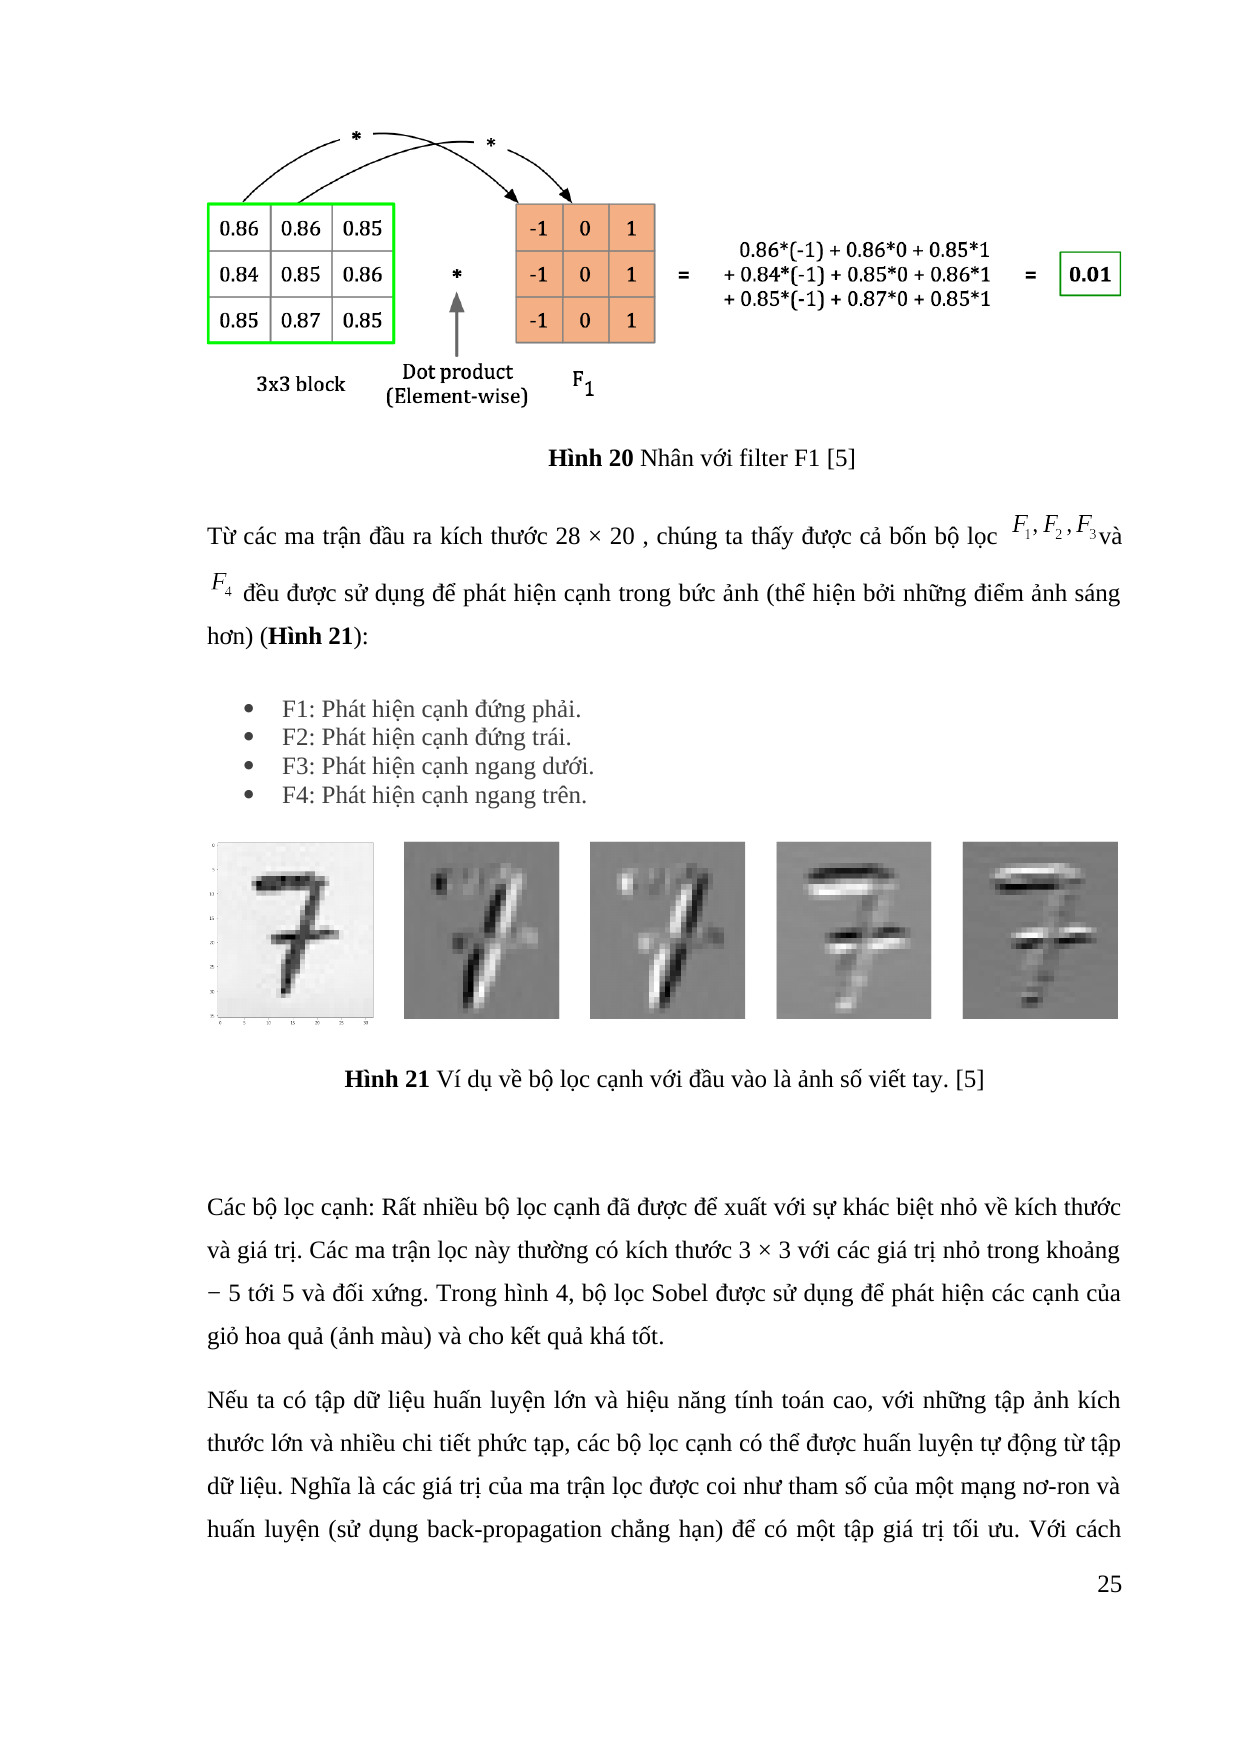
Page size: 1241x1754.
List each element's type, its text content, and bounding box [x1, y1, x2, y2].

list F4: Phát hiện cạnh ngang trên. [244, 780, 1122, 809]
list F2: Phát hiện cạnh đứng trái. [244, 722, 1122, 751]
text Hình 20 Nhân với filter F1 [207, 443, 1122, 472]
text Các bộ lọc cạnh: Rất nhiều bộ lọc cạnh đã được để xuất với sự khác biệt nhỏ về kích thước và giá trị. Các ma trận lọc này thường có kích thước 3 × 3 với các giá trị nhỏ trong khoảng − 5 tới 5 và đối xứng. Trong hình 4, bộ lọc Sobel được sử dụng để phát hiện các cạnh của giỏ hoa quả (ảnh màu) và cho kết quả khá tốt. [207, 1192, 1122, 1350]
list F3: Phát hiện cạnh ngang dưới. [244, 751, 1122, 780]
list F1: Phát hiện cạnh đứng phải. [244, 694, 1122, 722]
picture [206, 837, 1122, 1029]
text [207, 1385, 1122, 1543]
text Hình 21 Ví dụ về bộ lọc cạnh với đầu vào là ảnh số viết tay. [207, 1064, 436, 1093]
text Từ các ma trận đầu ra kích thước 28 × 20 , chúng ta thấy được cả bốn bộ lọc và đều được sử dụng để phát hiện cạnh trong bức ảnh (thể hiện bởi những điểm ảnh sáng hơn) (Hình 21): [207, 507, 1122, 650]
text Hình 21 Ví dụ về bộ lọc cạnh với đầu vào là ảnh số viết tay. [949, 1064, 1122, 1093]
picture [206, 118, 1122, 408]
